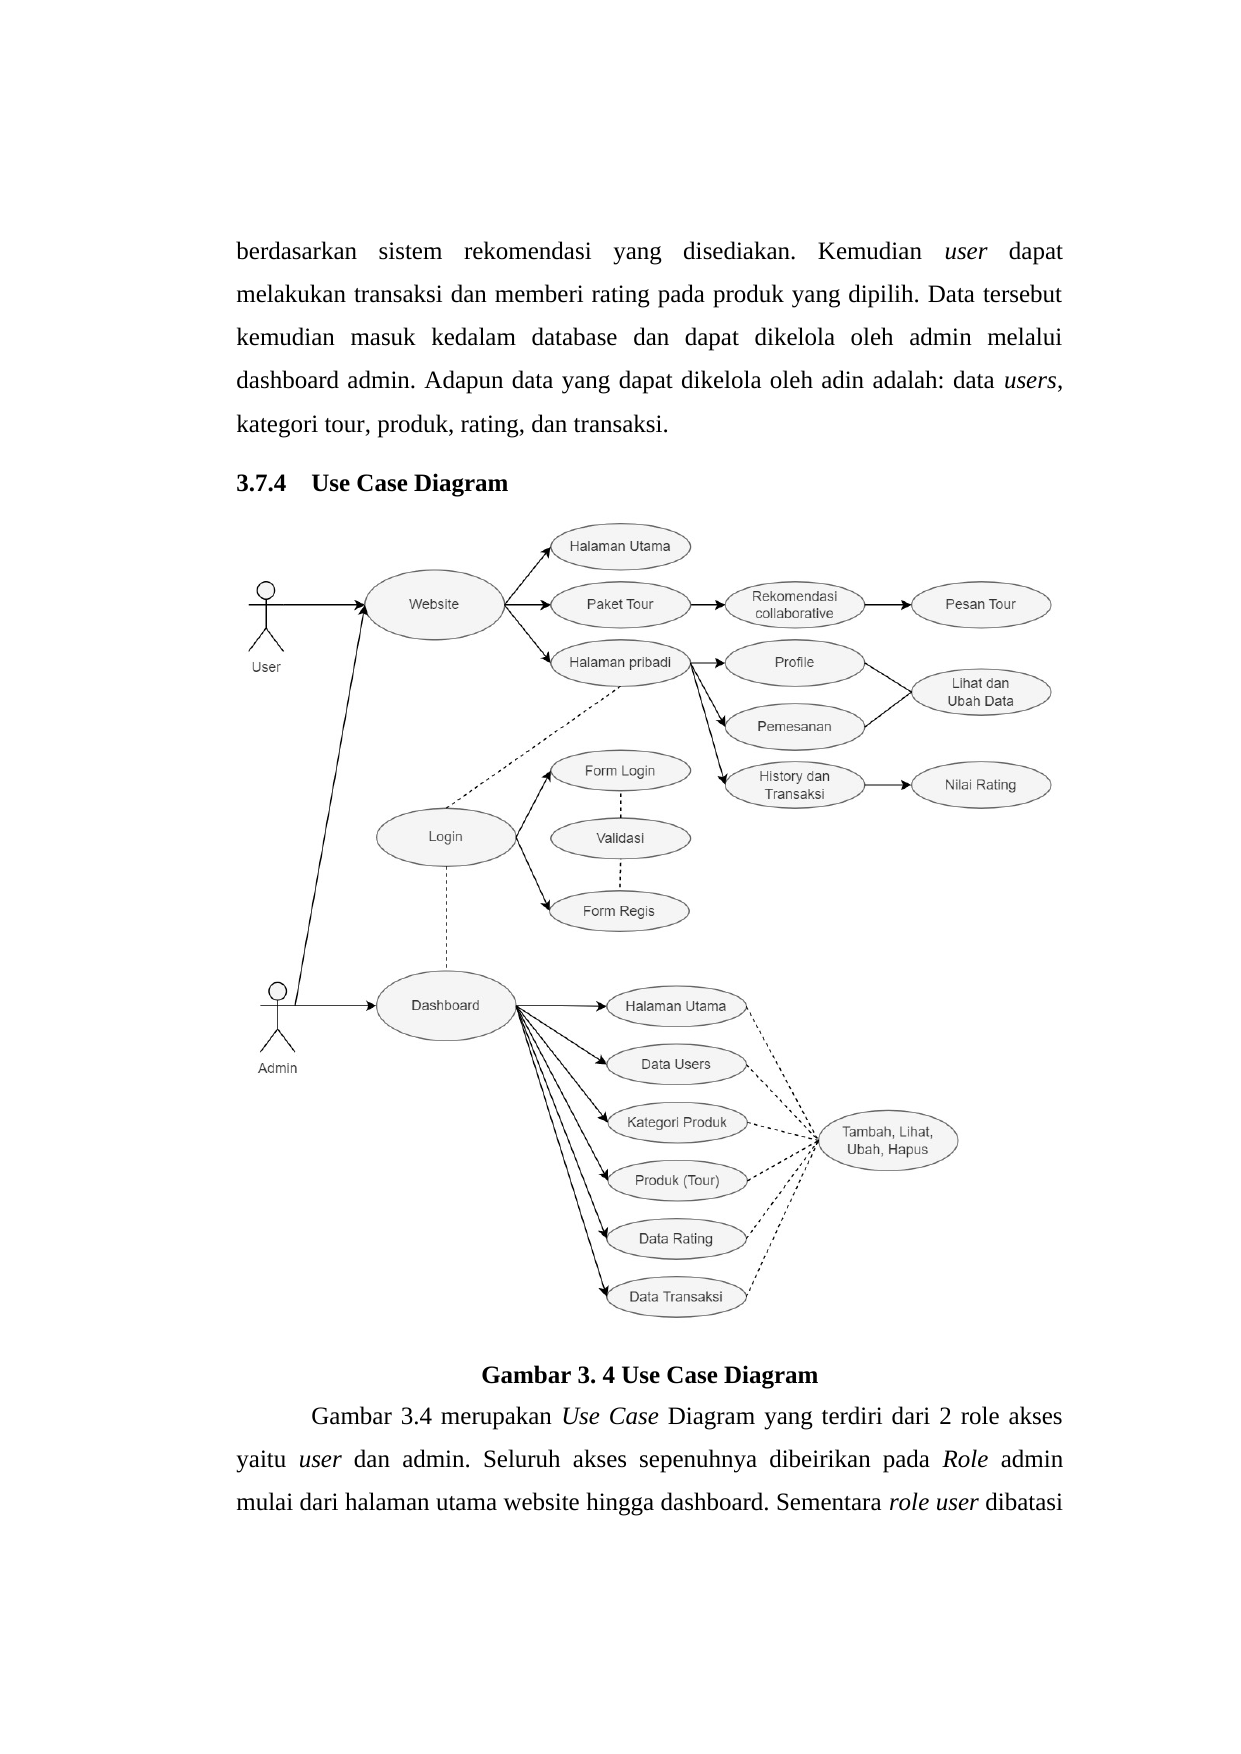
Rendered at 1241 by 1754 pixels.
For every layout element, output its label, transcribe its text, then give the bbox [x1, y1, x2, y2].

picture [236, 511, 1063, 1329]
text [236, 1401, 1063, 1516]
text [236, 236, 1063, 437]
subtitle Use Case Diagram [236, 468, 1063, 497]
